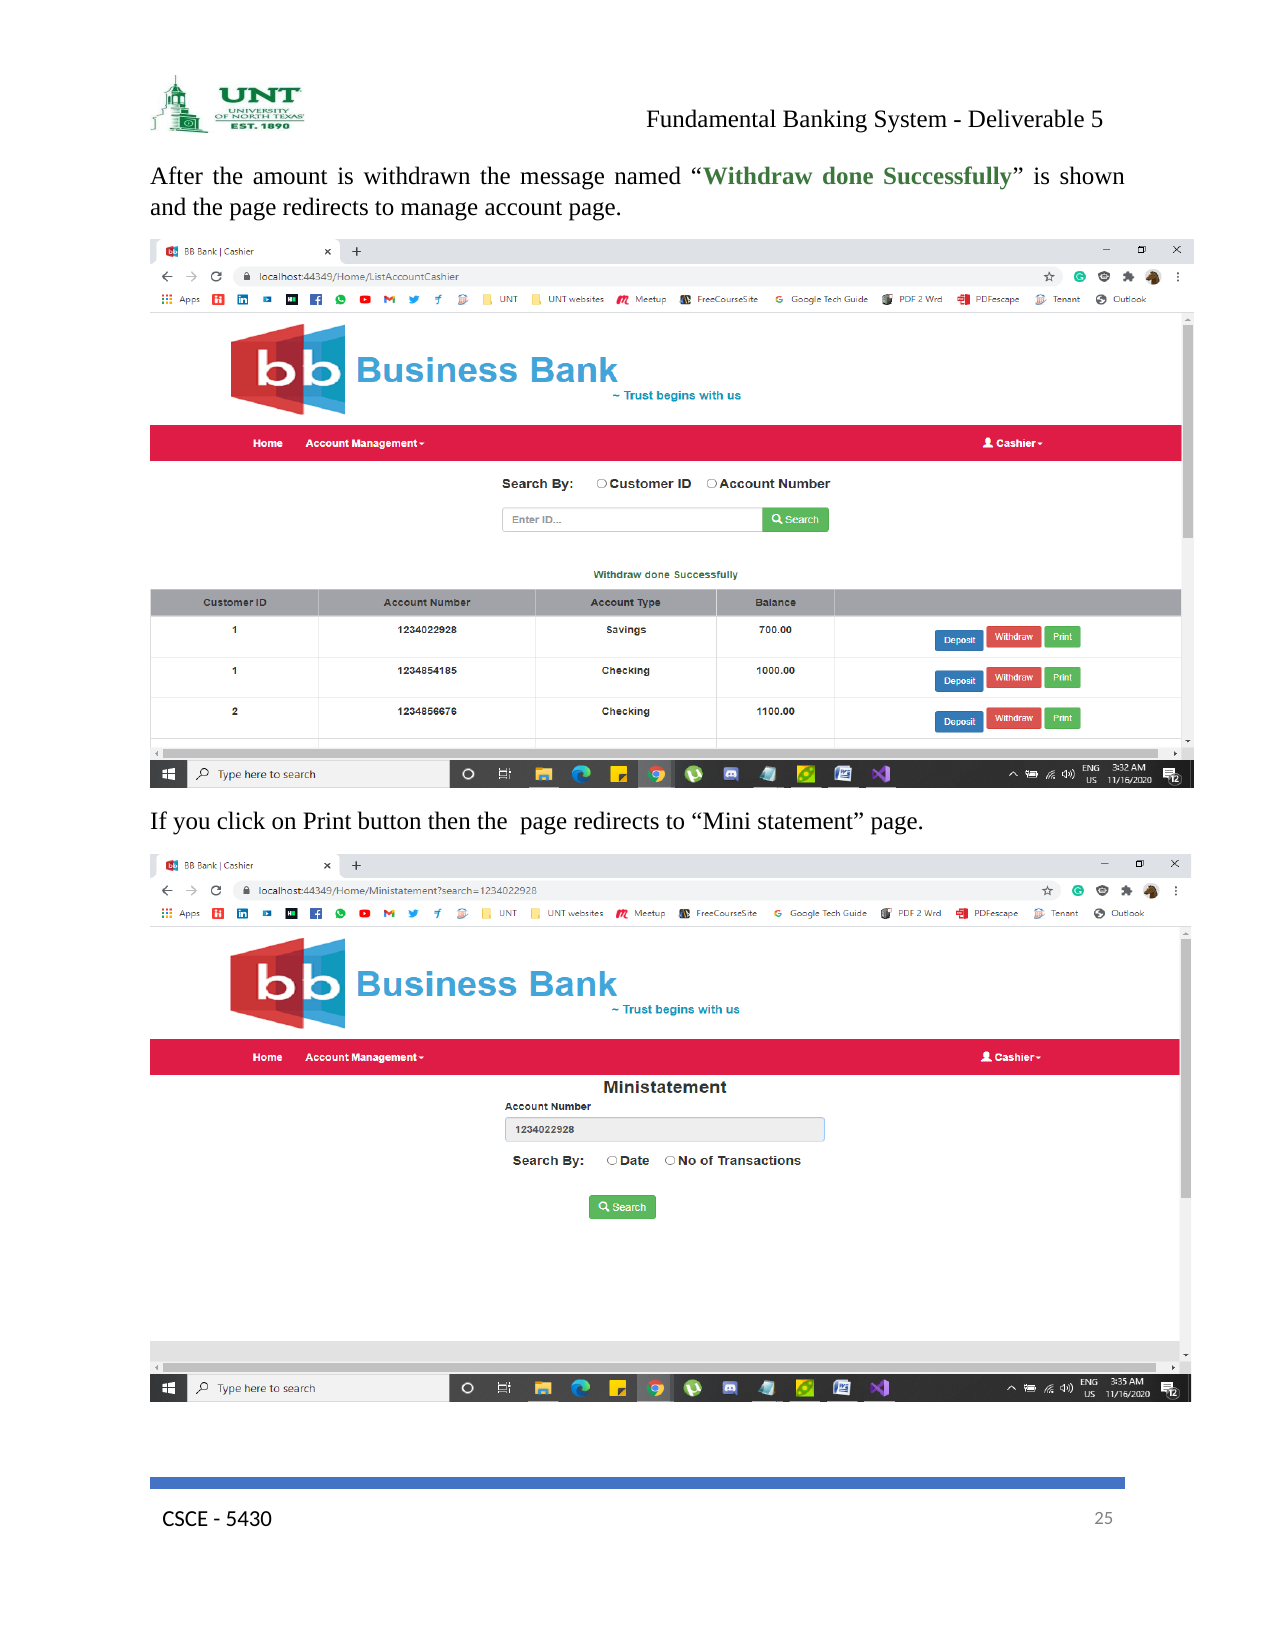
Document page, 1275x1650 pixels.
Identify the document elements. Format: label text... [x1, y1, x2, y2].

picture [150, 854, 1192, 1402]
picture [150, 75, 305, 133]
picture [150, 239, 1194, 788]
text After the amount is withdrawn the message named “Withdraw done Successfully” is shown and the page redirects to manage account page. [150, 161, 1125, 221]
text If you click on Print button then the page redirects to “Mini statement” page. [150, 806, 1125, 835]
